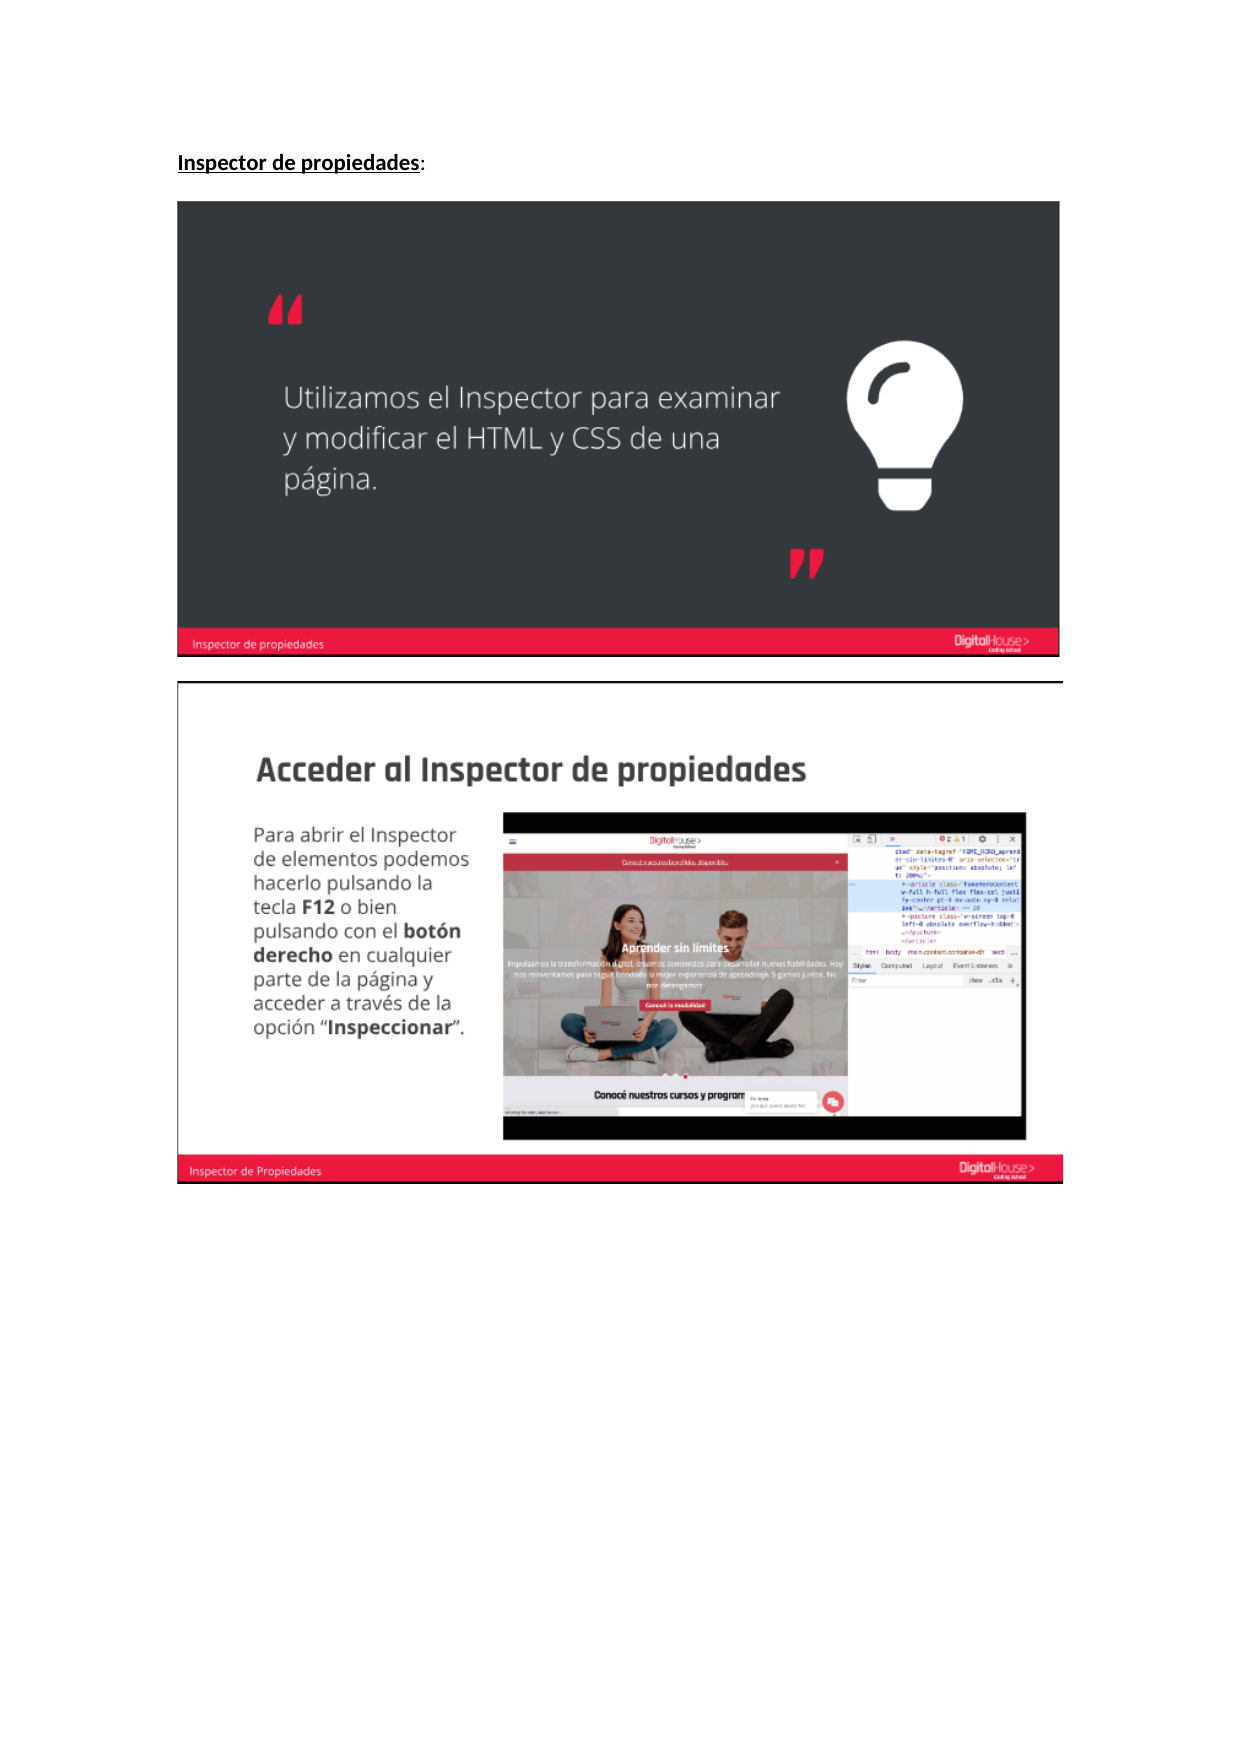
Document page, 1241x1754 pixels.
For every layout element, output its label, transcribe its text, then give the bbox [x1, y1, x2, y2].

text Inspector de propiedades: [177, 148, 1063, 176]
picture [177, 681, 1064, 1184]
picture [177, 200, 1062, 657]
